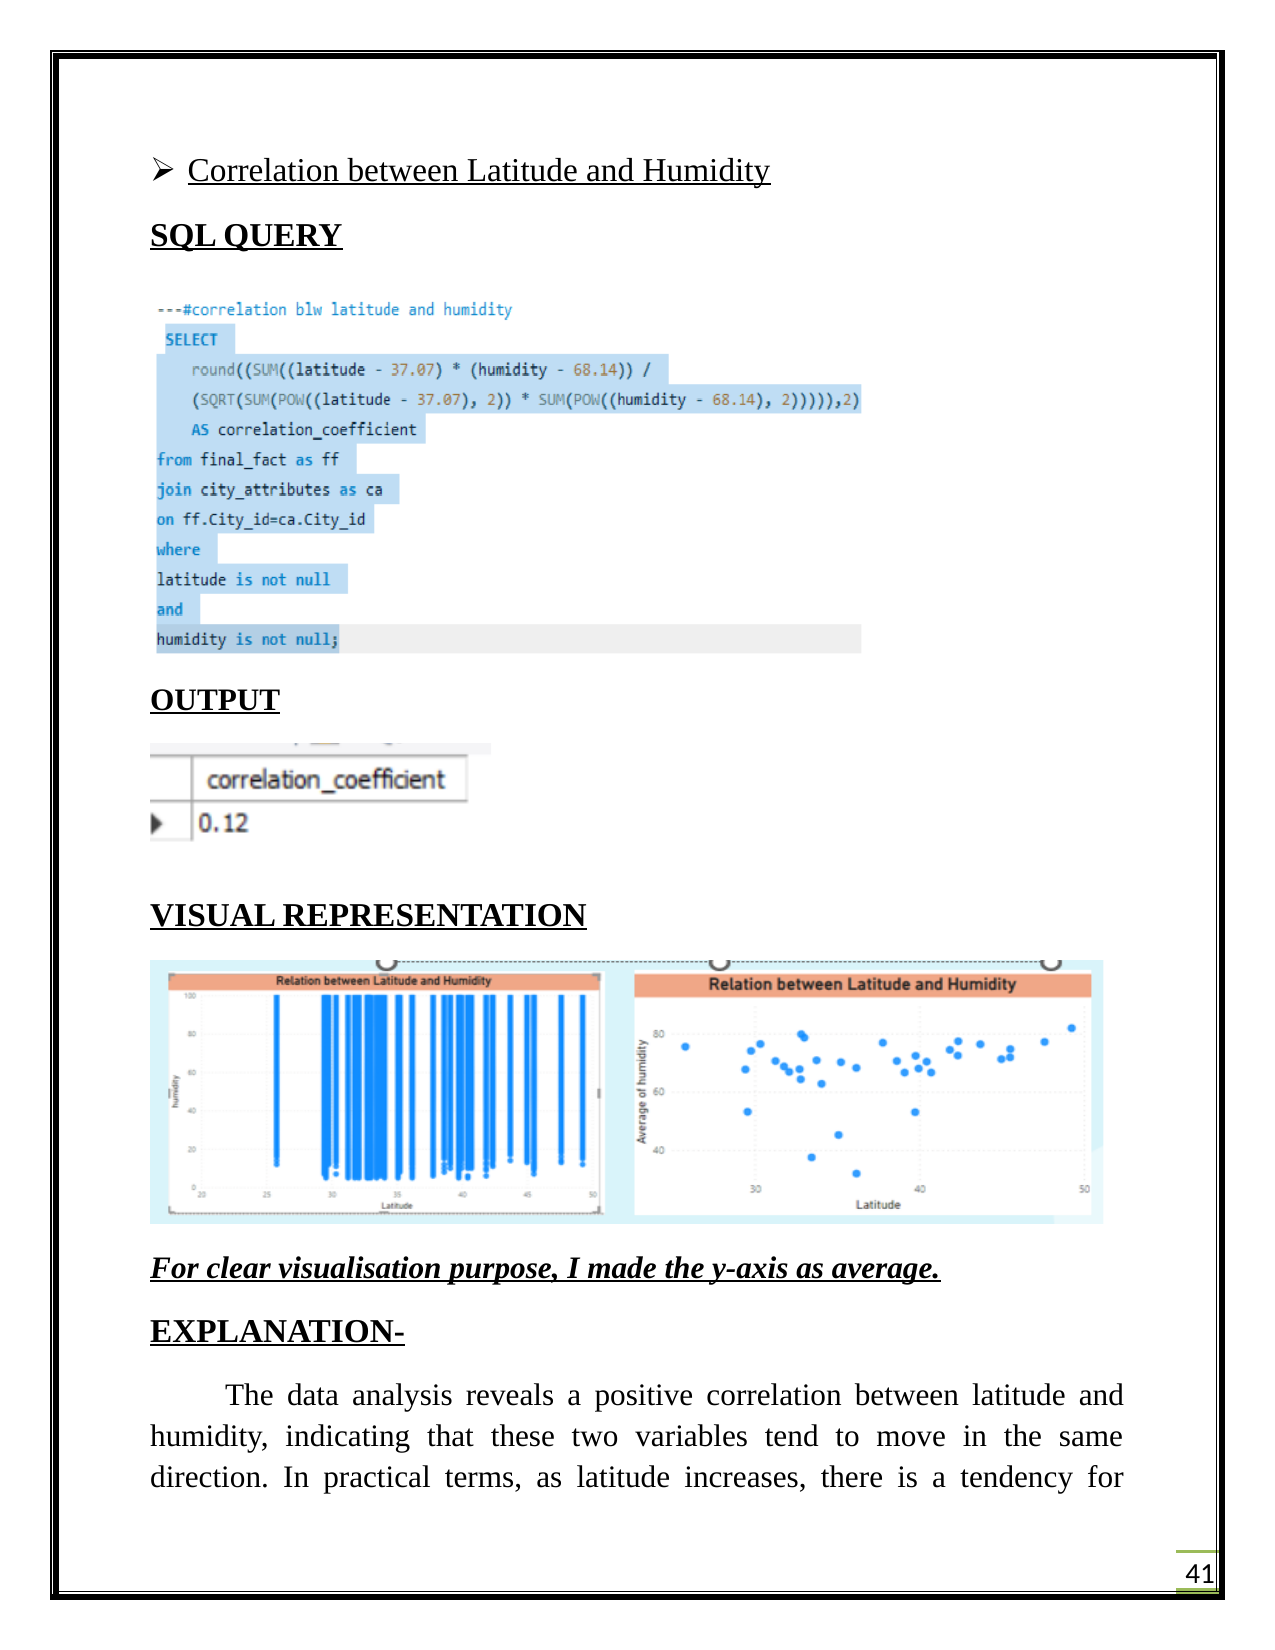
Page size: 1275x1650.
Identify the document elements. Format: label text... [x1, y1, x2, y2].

picture [150, 279, 862, 656]
text OUTPUT [150, 681, 1125, 717]
text VISUAL REPRESENTATION [150, 895, 1125, 933]
text EXPLANATION- [150, 1311, 1125, 1349]
picture [150, 743, 492, 871]
list Correlation between Latitude and Humidity [150, 150, 1125, 188]
text For clear visualisation purpose, I made the y-axis as average. [150, 1249, 1125, 1285]
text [150, 1376, 1125, 1494]
text SQL QUERY [150, 215, 1125, 253]
picture [150, 960, 1104, 1224]
